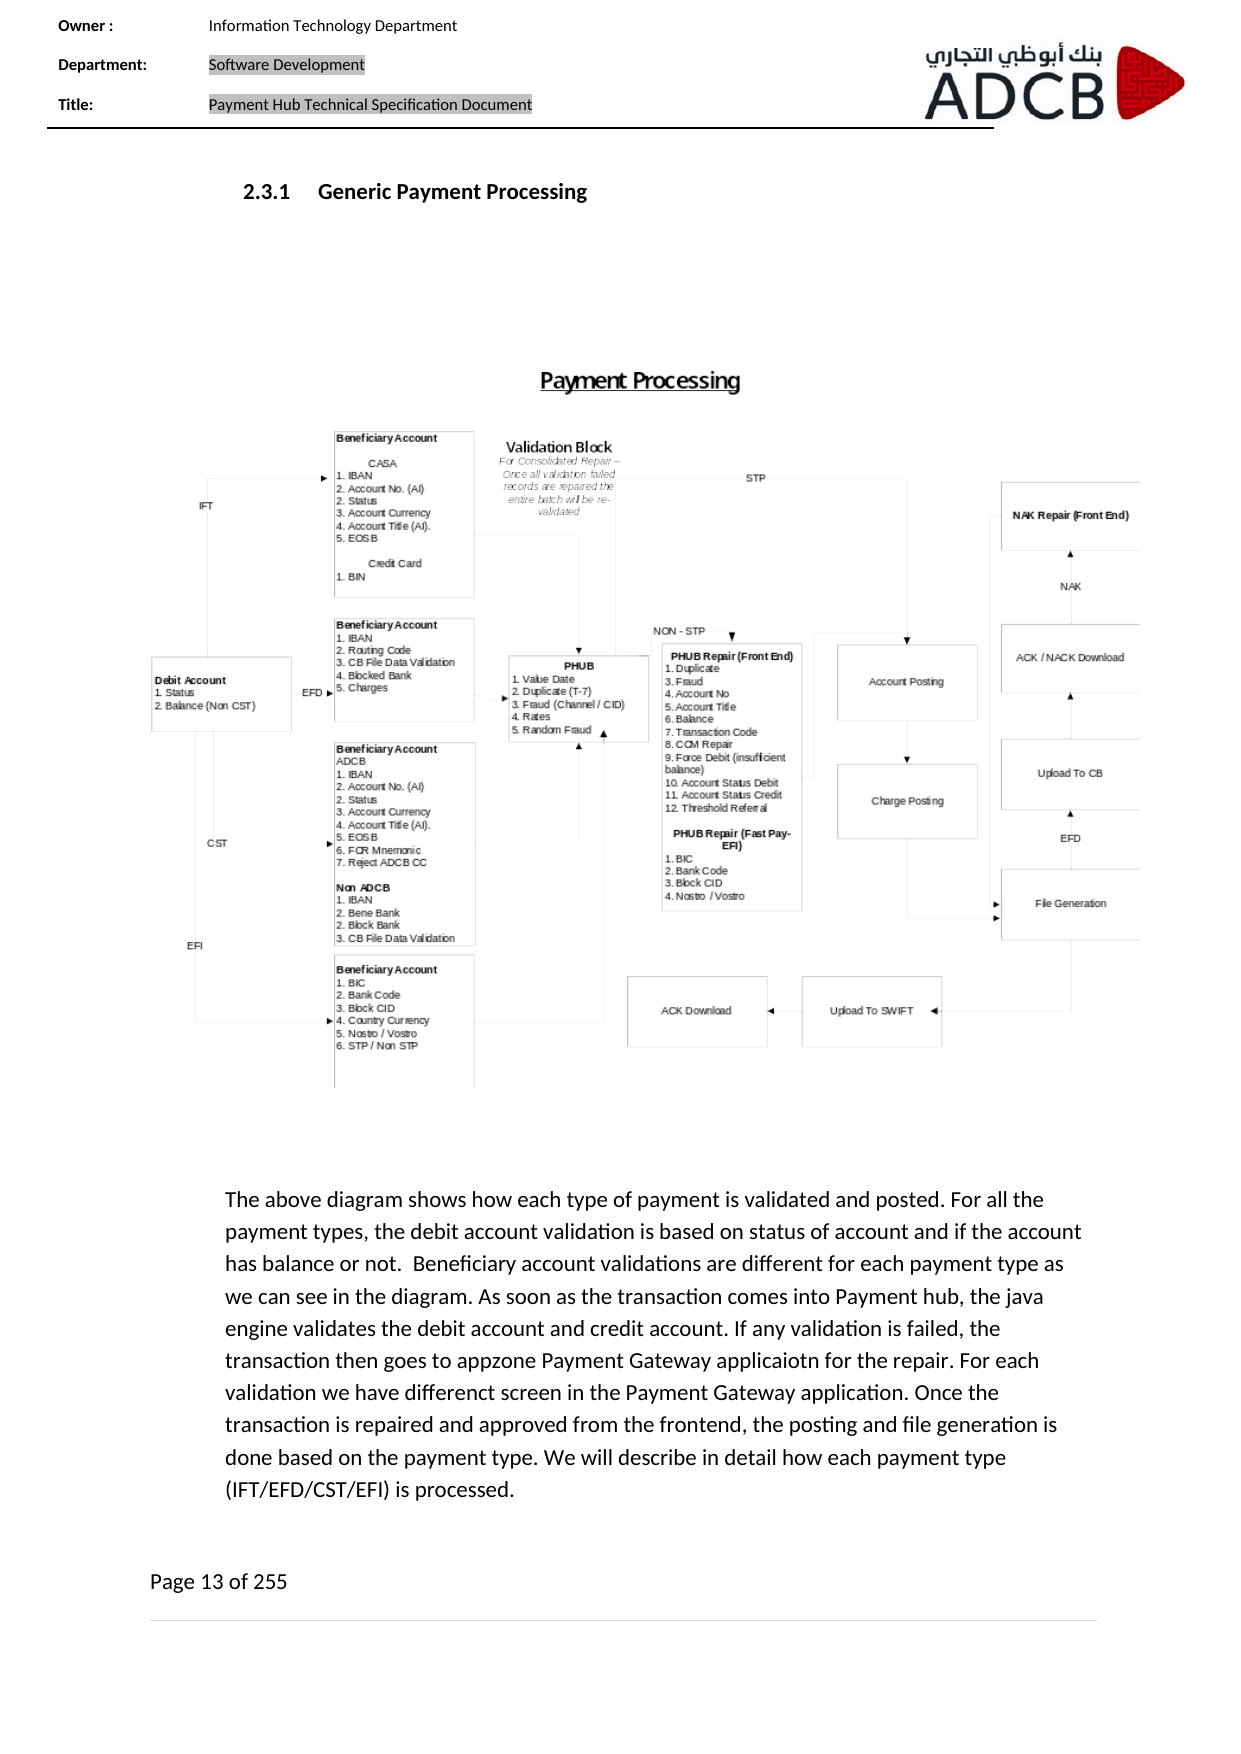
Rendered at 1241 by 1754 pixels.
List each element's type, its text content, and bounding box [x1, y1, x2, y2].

picture [914, 33, 1189, 124]
text The above diagram shows how each type of payment is validated and posted. For all the payment types, the debit account validation is based on status of account and if the account has balance or not. Beneficiary account validations are different for each payment type as we can see in the diagram. As soon as the transaction comes into Payment hub, the java engine validates the debit account and credit account. If any validation is failed, the transaction then goes to appzone Payment Gateway applicaiotn for the repair. For each validation we have differenct screen in the Payment Gateway application. Once the transaction is repaired and approved from the frontend, the posting and file generation is done based on the payment type. We will describe in detail how each payment type (IFT/EFD/CST/EFI) is processed. [225, 1185, 1097, 1503]
list Generic Payment Processing [243, 177, 1097, 206]
